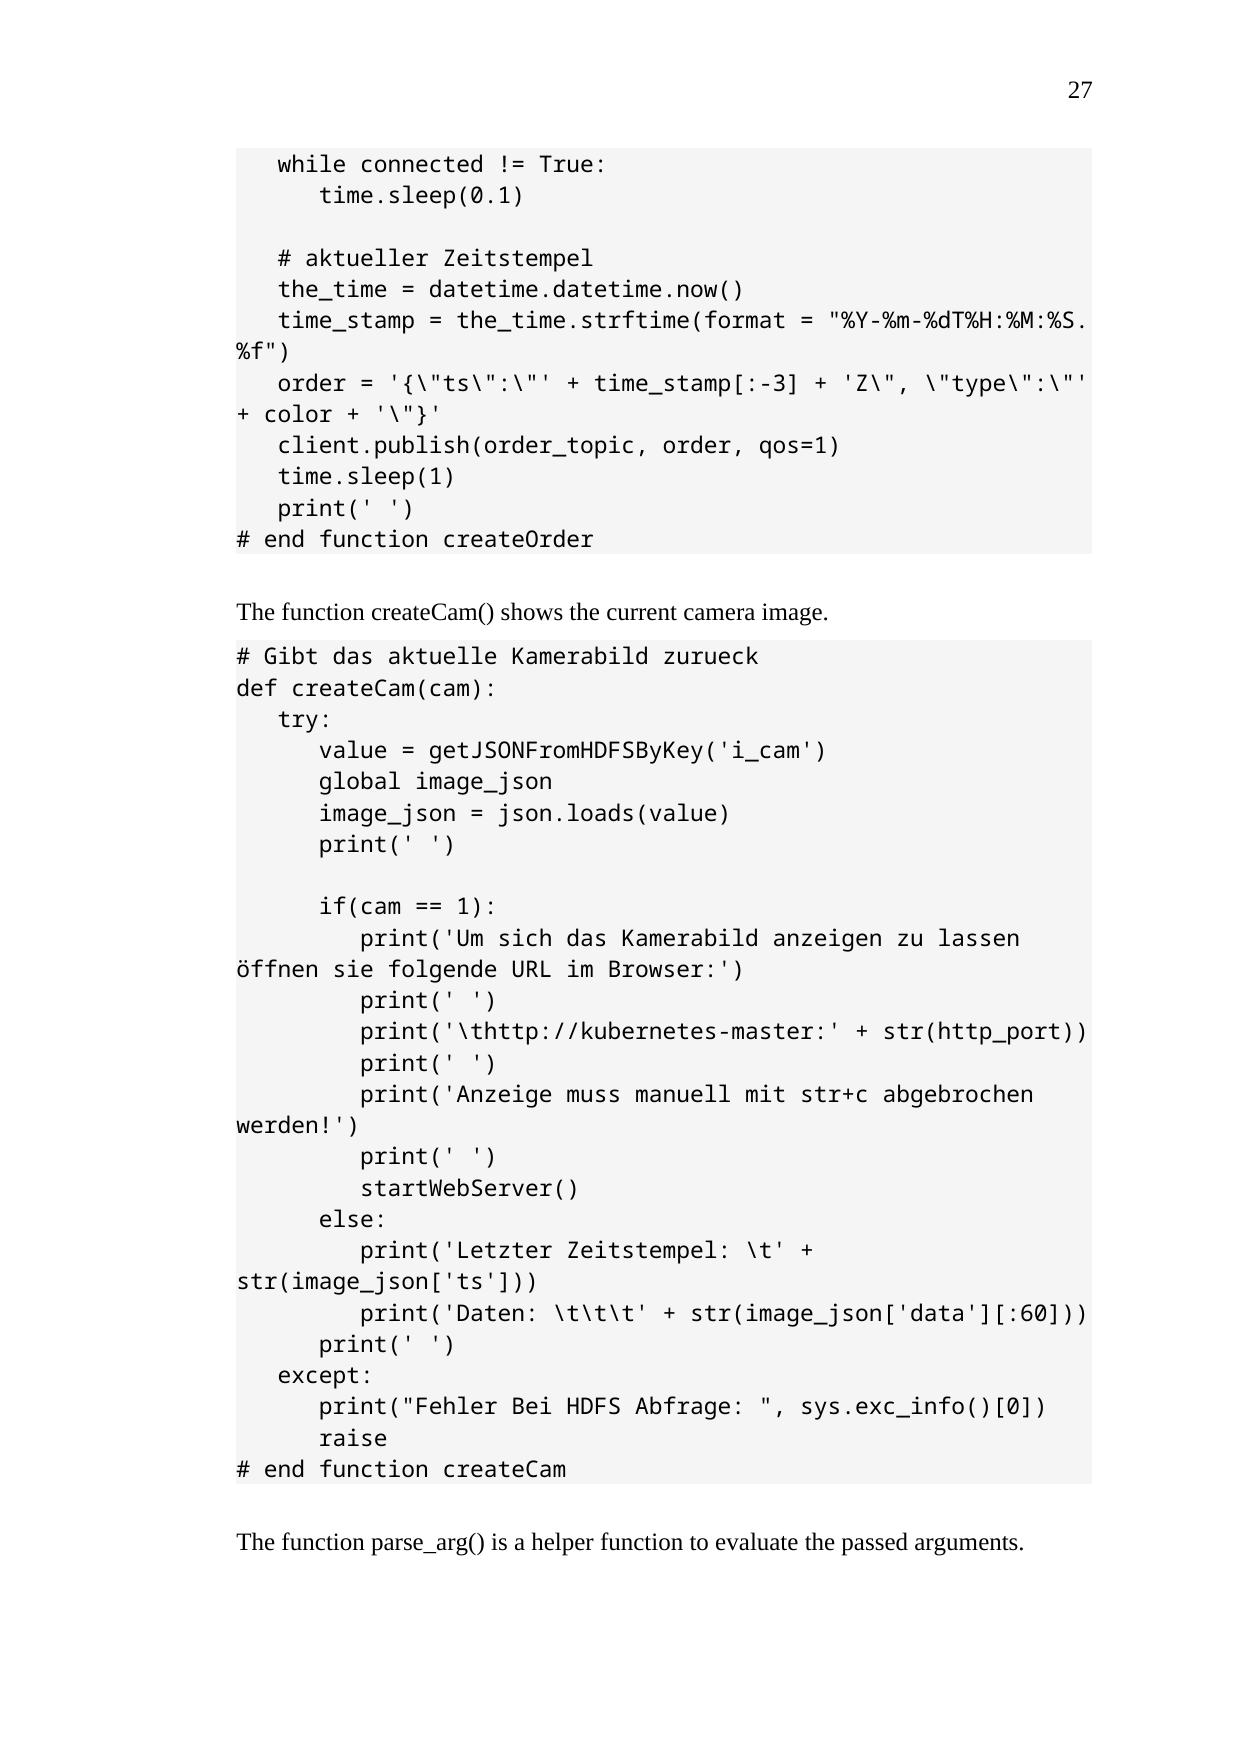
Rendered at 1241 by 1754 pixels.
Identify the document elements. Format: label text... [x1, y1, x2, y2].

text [236, 148, 1092, 554]
text The function parse_arg() is a helper function to evaluate the passed arguments. [236, 1527, 1092, 1556]
text The function createCam() shows the current camera image. [236, 597, 1092, 626]
text # Gibt das aktuelle Kamerabild zurueck def createCam(cam): try: value = getJSONFromHDFSByKey('i_cam') global image_json image_json = json.loads(value) print(' ') if(cam == 1): print('Um sich das Kamerabild anzeigen zu lassen öffnen sie folgende URL im Browser:') print(' ') print('\thttp://kubernetes-master:' + str(http_port)) print(' ') print('Anzeige muss manuell mit str+c abgebrochen werden!') print(' ') startWebServer() else: print('Letzter Zeitstempel: \t' + str(image_json['ts'])) print('Daten: \t\t\t' + str(image_json['data'][:60])) print(' ') except: print("Fehler Bei HDFS Abfrage: ", sys.exc_info()[0]) raise # end function createCam [236, 640, 1092, 1484]
